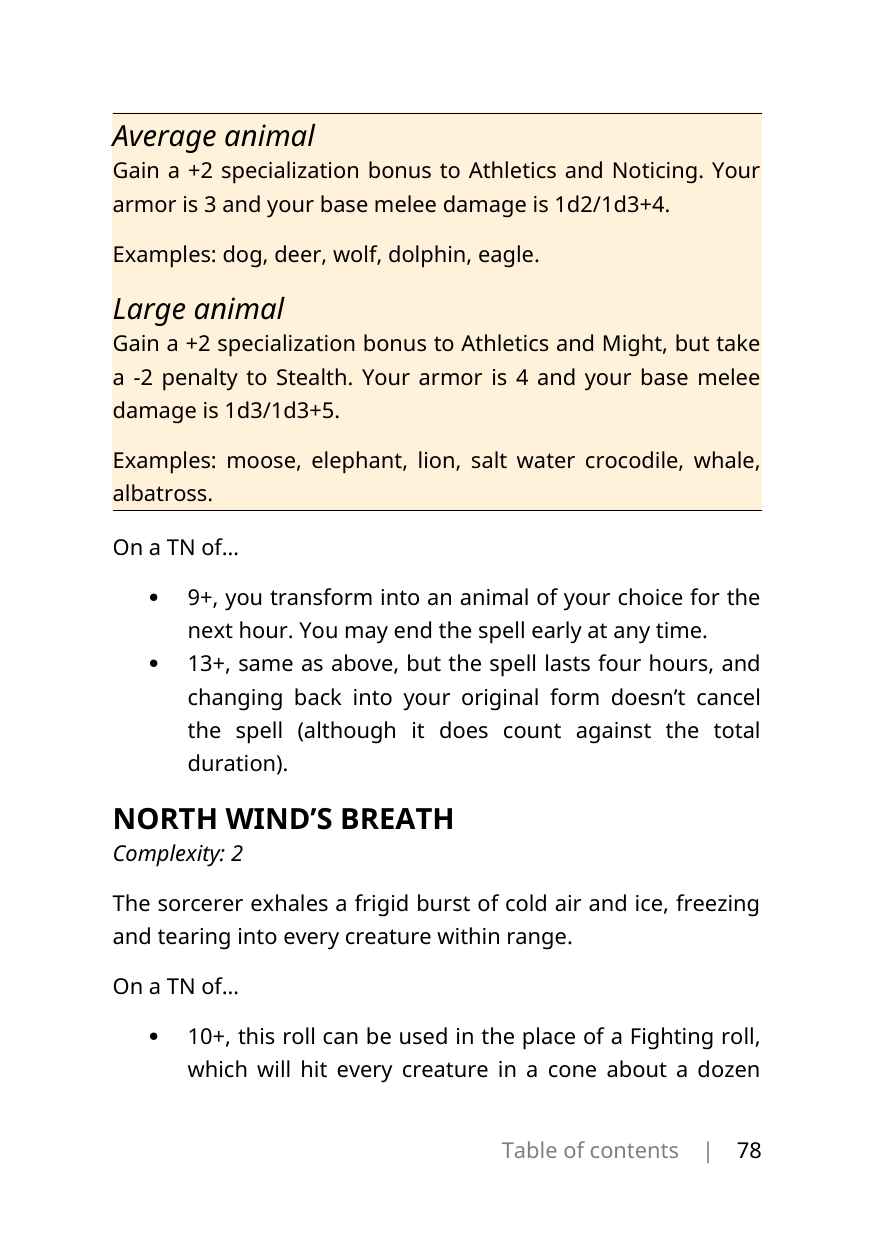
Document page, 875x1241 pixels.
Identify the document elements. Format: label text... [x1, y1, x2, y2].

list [150, 1021, 762, 1084]
text Gain a +2 specialization bonus to Athletics and Noticing. Your armor is 3 and your base melee damage is 1d2/1d3+4. [112, 155, 762, 218]
text Examples: moose, elephant, lion, salt water crocodile, whale, albatross. [112, 442, 762, 511]
text On a TN of… [112, 531, 762, 561]
list 13+, same as above, but the spell lasts four hours, and changing back into your original form doesn’t cancel the spell (although it does count against the total duration). [150, 648, 762, 778]
subtitle North Wind’s Breath [112, 798, 762, 838]
text Examples: dog, deer, wolf, dolphin, eagle. [112, 236, 762, 268]
text Gain a +2 specialization bonus to Athletics and Might, but take a -2 penalty to Stealth. Your armor is 4 and your base melee damage is 1d3/1d3+5. [112, 328, 762, 425]
text Complexity: 2 [112, 838, 762, 868]
subtitle Average animal [112, 114, 762, 155]
text On a TN of… [112, 971, 762, 1001]
subtitle Large animal [112, 286, 762, 328]
list 9+, you transform into an animal of your choice for the next hour. You may end the spell early at any time. [150, 581, 762, 644]
text The sorcerer exhales a frigid burst of cold air and ice, freezing and tearing into every creature within range. [112, 888, 762, 951]
